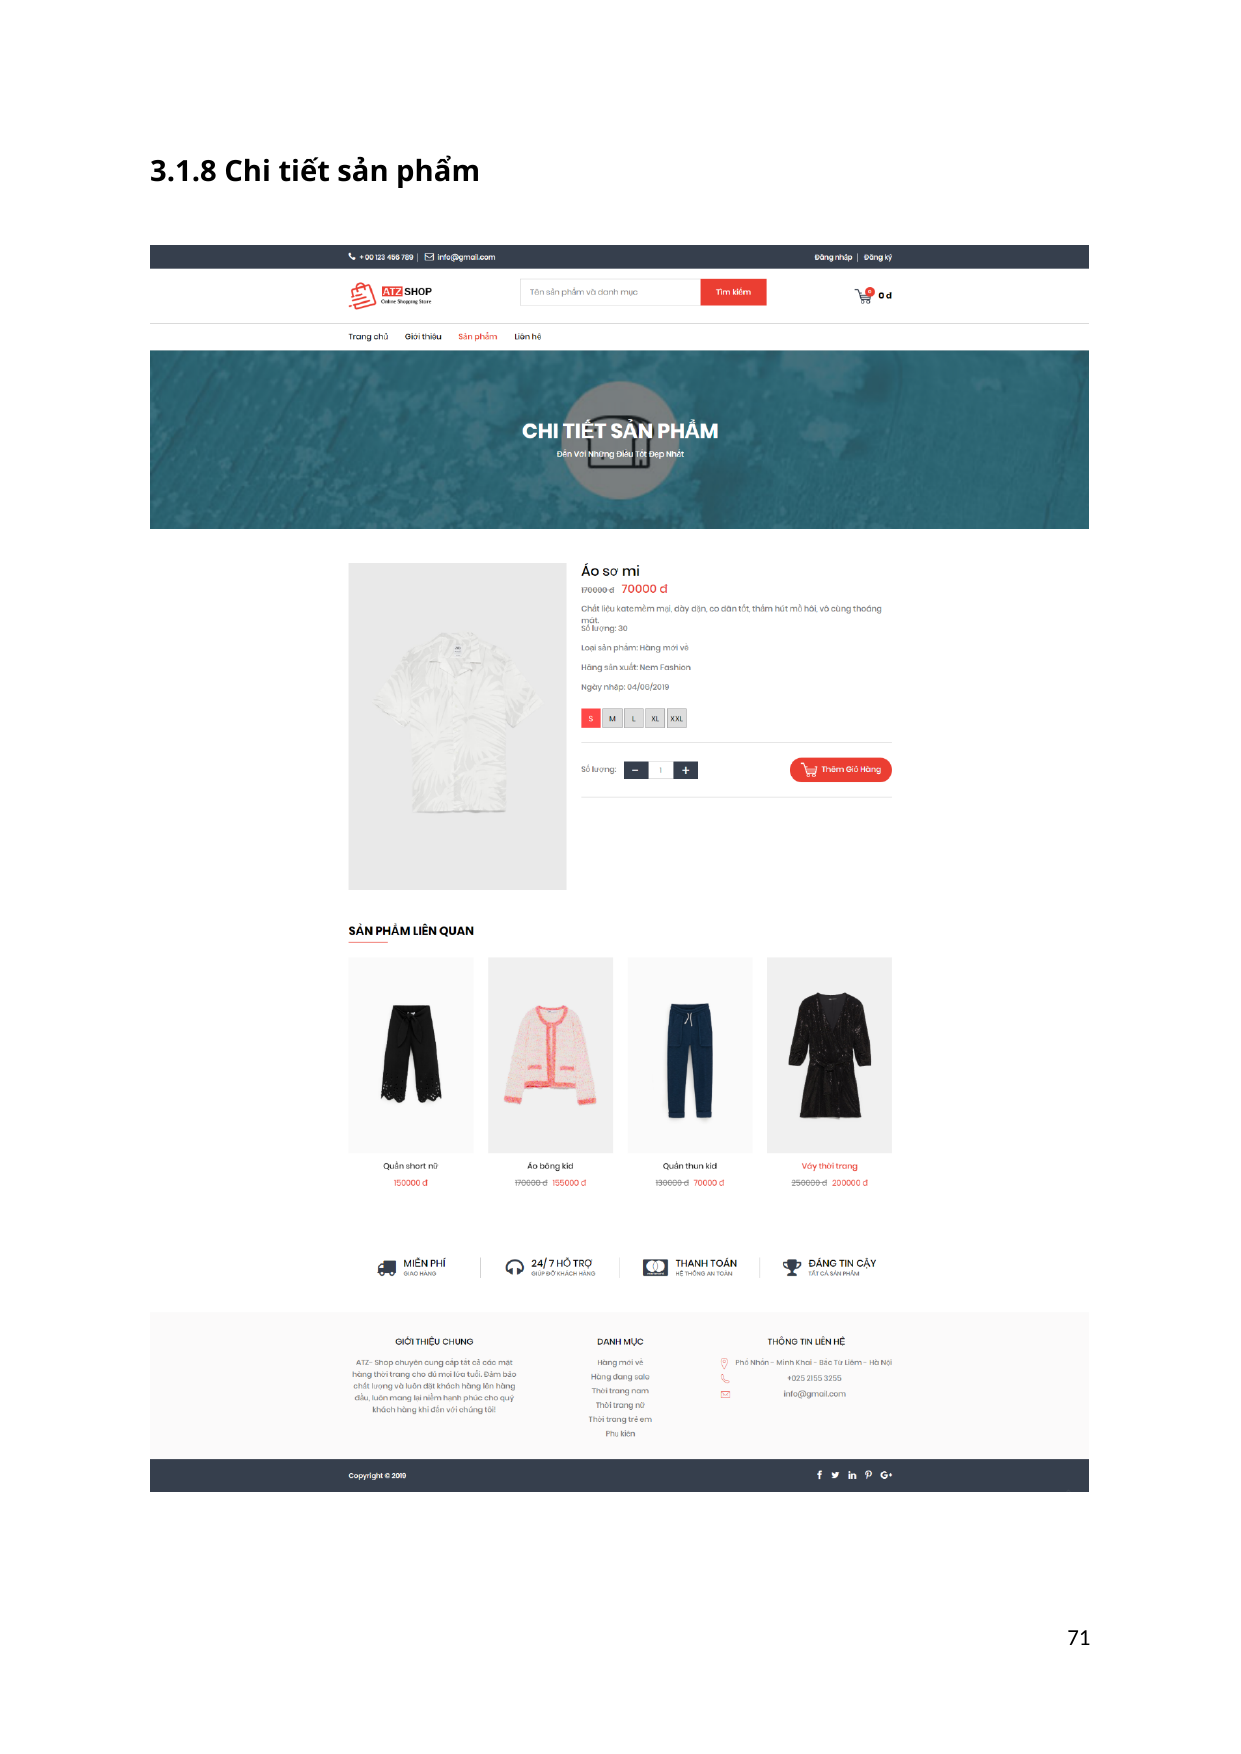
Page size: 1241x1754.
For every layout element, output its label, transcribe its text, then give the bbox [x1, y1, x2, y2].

subtitle 3.1.8 Chi tiết sản phẩm [150, 150, 1090, 190]
picture [150, 245, 1089, 1492]
